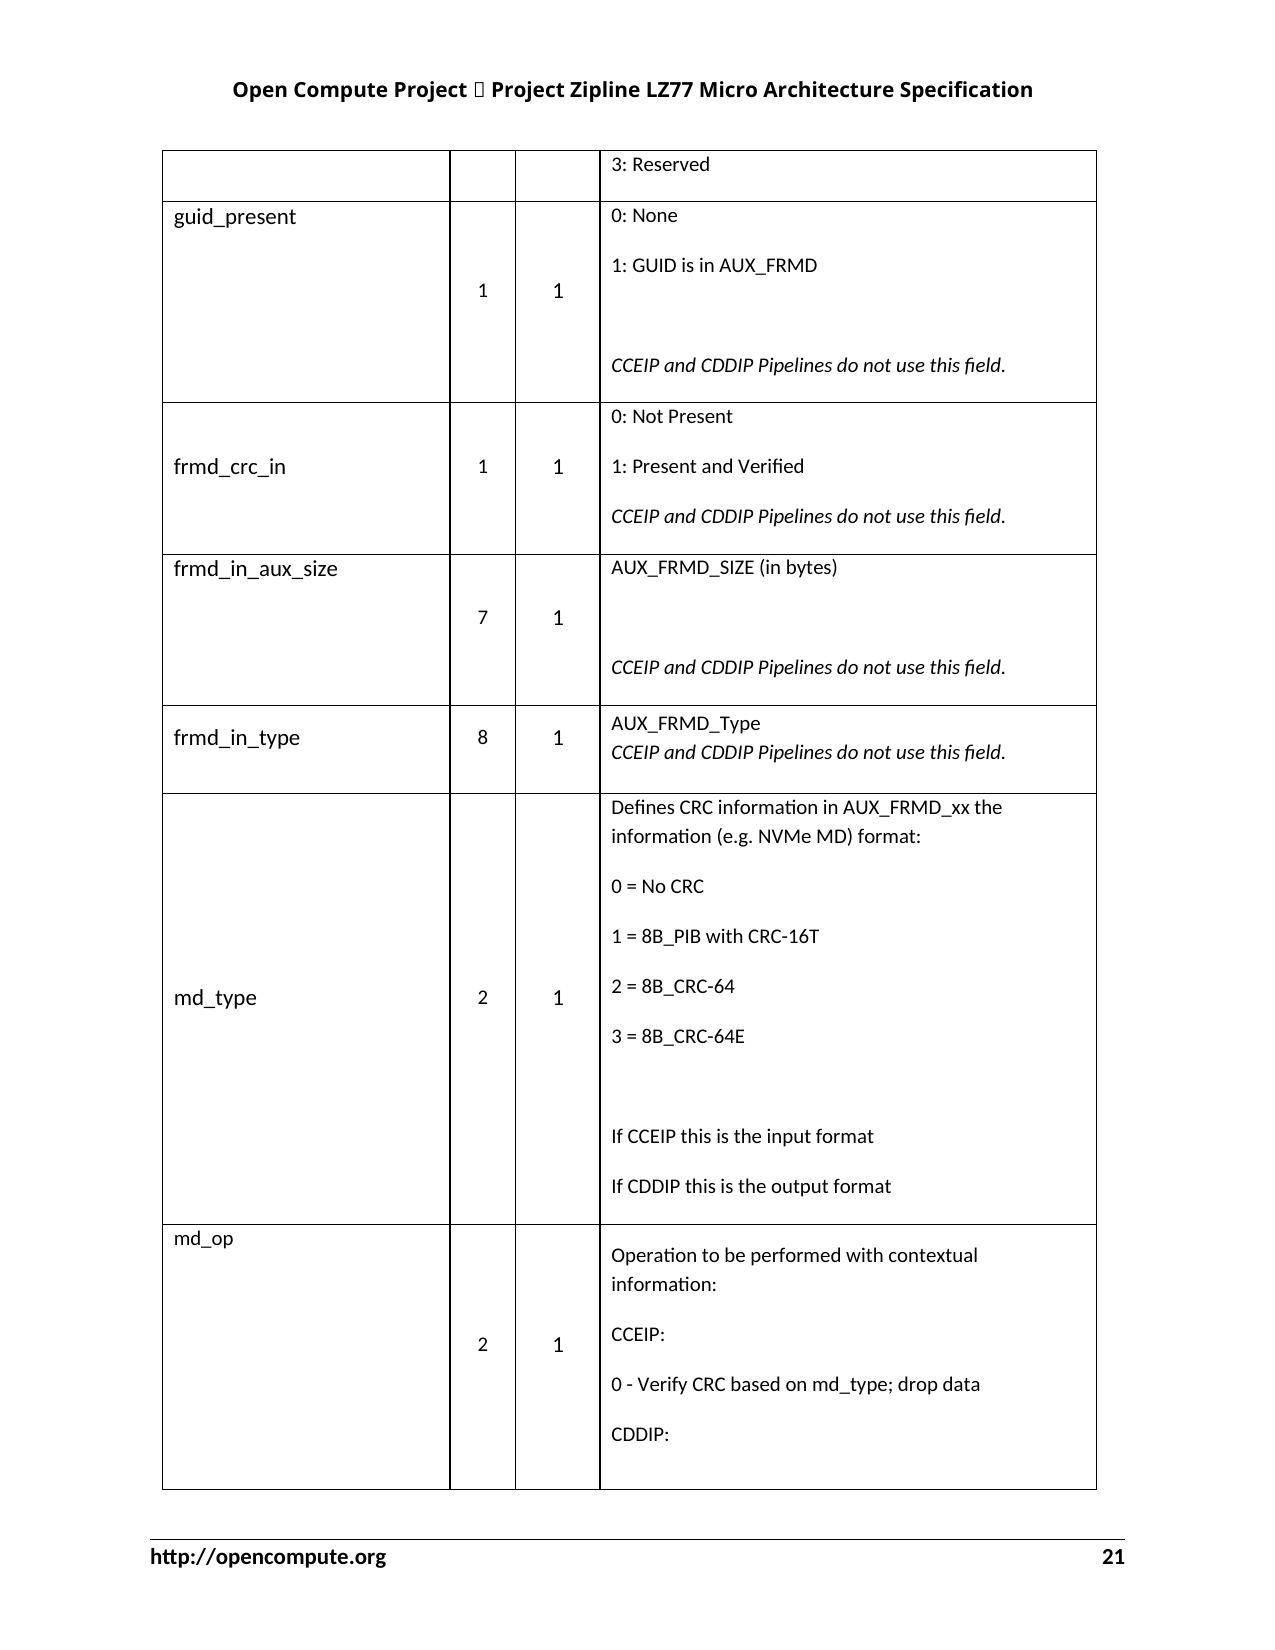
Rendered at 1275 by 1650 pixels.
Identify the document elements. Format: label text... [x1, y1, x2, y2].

table_cell md_type [163, 794, 449, 1224]
table_cell 1 [451, 403, 515, 553]
table_cell AUX_FRMD_SIZE (in bytes) CCEIP and CDDIP Pipelines do not use this field. [601, 555, 1096, 704]
table_cell Defines CRC information in AUX_FRMD_xx the information (e.g. NVMe MD) format: 0 = No CRC 1 = 8B_PIB with CRC-16T 2 = 8B_CRC-64 3 = 8B_CRC-64E If CCEIP this is the input format If CDDIP this is the output format [601, 794, 1096, 1224]
table_cell 1 [451, 202, 515, 402]
table_cell 1 [516, 555, 599, 704]
table_cell 1 [516, 794, 599, 1224]
table_cell 1 [516, 706, 599, 793]
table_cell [163, 151, 449, 201]
table_cell 1 [516, 403, 599, 553]
table_cell Operation to be performed with contextual information: CCEIP: 0 - Verify CRC based on md_type; drop data CDDIP: 0 - Generate NVMe CRC based on md_type; include in AUX_FRMD_OUT Remaining code points reserved [601, 1225, 1096, 1488]
table_cell AUX_FRMD_Type CCEIP and CDDIP Pipelines do not use this field. [601, 706, 1096, 793]
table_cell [601, 151, 1096, 201]
table_cell 1 [516, 1225, 599, 1488]
table_cell 2 [451, 794, 515, 1224]
table_cell guid_present [163, 202, 449, 402]
table_cell frmd_in_aux_size [163, 555, 449, 704]
table_cell frmd_in_type [163, 706, 449, 793]
table_cell md_op [163, 1225, 449, 1488]
table_cell 1 [516, 151, 599, 201]
table_cell 8 [451, 706, 515, 793]
table_cell 2 [451, 151, 515, 201]
table_cell 0: None 1: GUID is in AUX_FRMD CCEIP and CDDIP Pipelines do not use this field. [601, 202, 1096, 402]
table_cell frmd_crc_in [163, 403, 449, 553]
table_cell 0: Not Present 1: Present and Verified CCEIP and CDDIP Pipelines do not use this field. [601, 403, 1096, 553]
table_cell 1 [516, 202, 599, 402]
table_cell 2 [451, 1225, 515, 1488]
table_cell 7 [451, 555, 515, 704]
